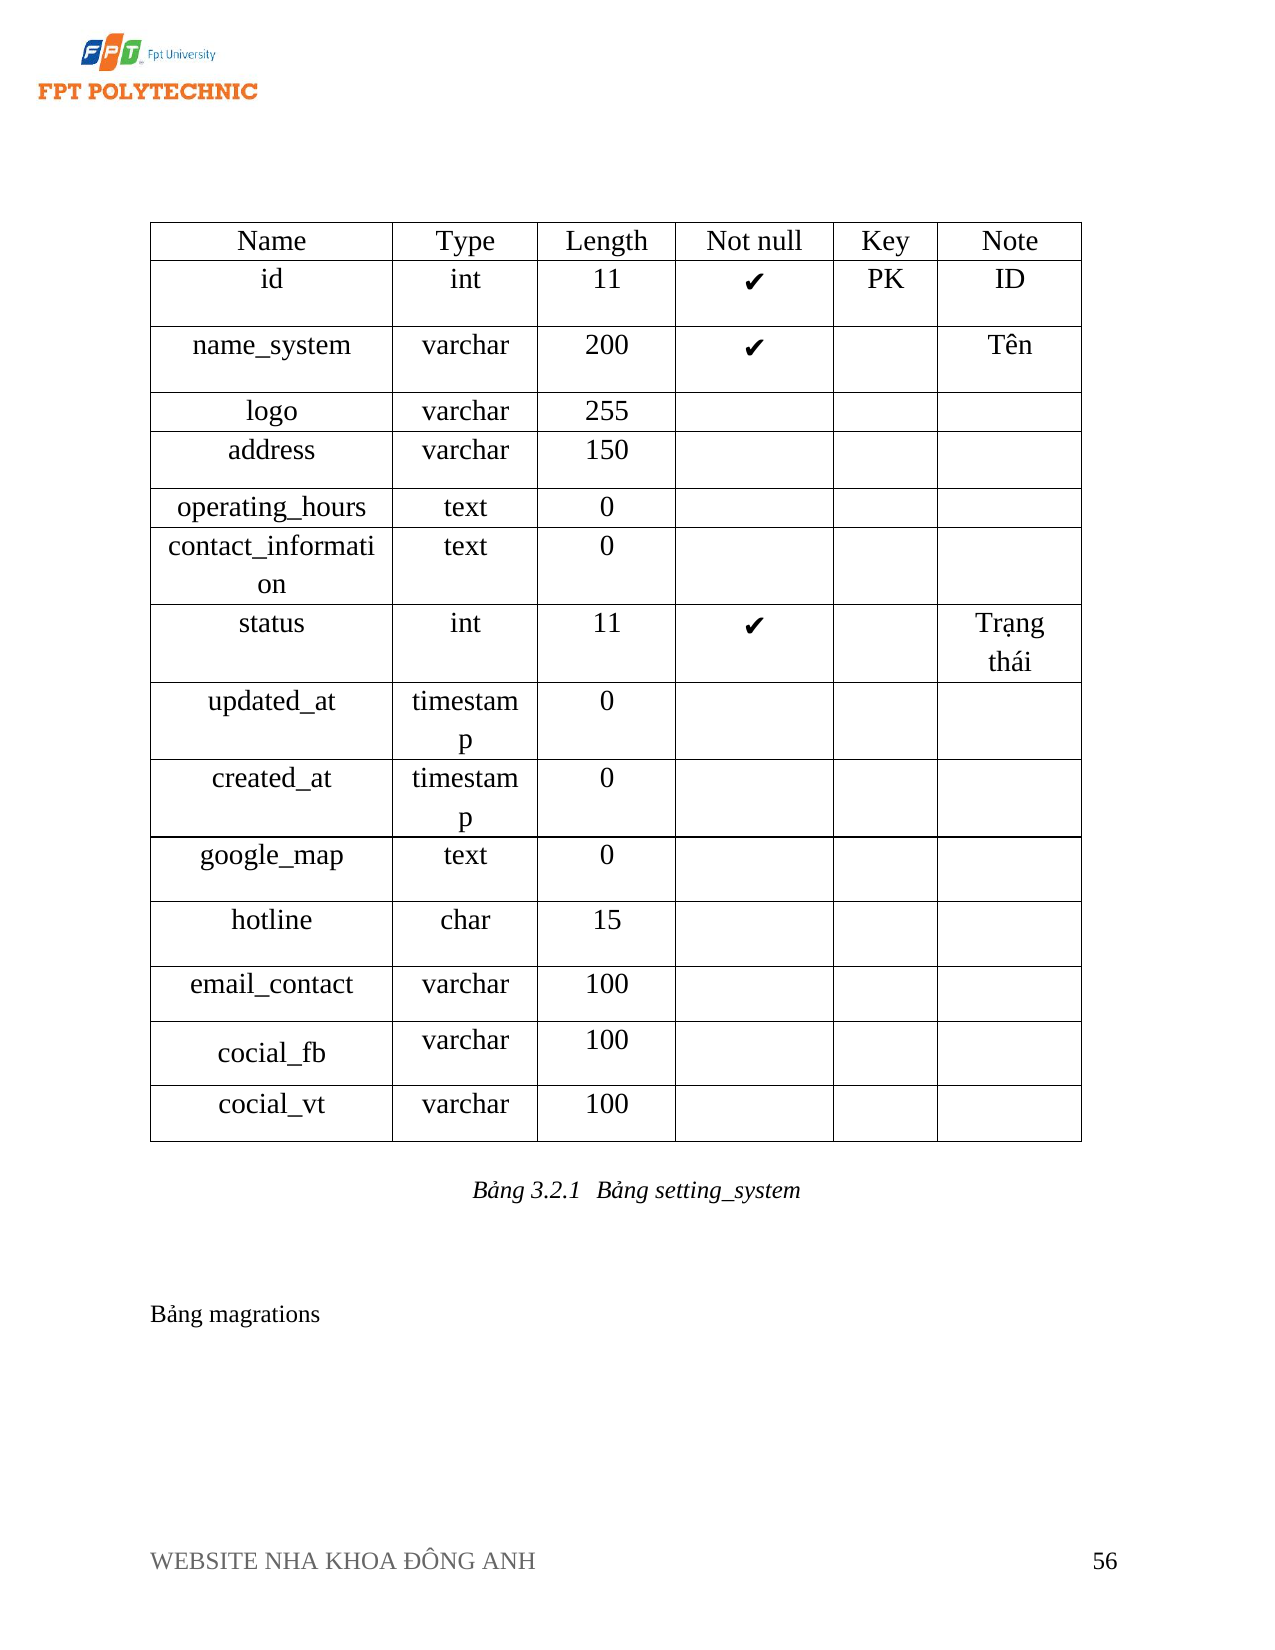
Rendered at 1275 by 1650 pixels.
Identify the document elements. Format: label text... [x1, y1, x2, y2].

table_cell [938, 967, 1081, 1021]
table_cell [676, 261, 833, 326]
table_cell varchar [393, 327, 537, 392]
table_cell name_system [151, 327, 392, 392]
table_cell [834, 1022, 937, 1085]
table_cell [938, 760, 1081, 836]
table_cell address [151, 432, 392, 488]
table_cell email_contact [151, 967, 392, 1021]
table_cell [676, 1022, 833, 1085]
table_cell 11 [538, 605, 675, 682]
table_cell 15 [538, 902, 675, 966]
table_cell char [393, 902, 537, 966]
table_cell updated_at [151, 683, 392, 759]
table_cell cocial_fb [151, 1022, 392, 1085]
table_cell [834, 683, 937, 759]
picture [36, 18, 259, 127]
table_cell PK [834, 261, 937, 326]
table_cell [676, 683, 833, 759]
table_cell [676, 605, 833, 682]
table_cell Trạng thái [938, 605, 1081, 682]
table_cell 100 [538, 967, 675, 1021]
table_cell varchar [393, 1022, 537, 1085]
table_cell id [151, 261, 392, 326]
table_cell text [393, 489, 537, 527]
table_cell int [393, 605, 537, 682]
table_cell varchar [393, 1086, 537, 1141]
table_cell google_map [151, 838, 392, 901]
table_cell [834, 605, 937, 682]
table_cell [834, 432, 937, 488]
table_cell status [151, 605, 392, 682]
table_cell 0 [538, 528, 675, 604]
table_header Type [393, 223, 537, 260]
table_cell 11 [538, 261, 675, 326]
table_header Not null [676, 223, 833, 260]
table_cell [676, 489, 833, 527]
table_cell [834, 528, 937, 604]
table_cell [676, 393, 833, 431]
table_cell [938, 1086, 1081, 1141]
table_cell [834, 327, 937, 392]
table_cell timestamp [393, 683, 537, 759]
table_cell [938, 432, 1081, 488]
table_cell timestamp [393, 760, 537, 836]
table_cell 200 [538, 327, 675, 392]
table_cell [676, 1086, 833, 1141]
table_cell [676, 760, 833, 836]
table_cell varchar [393, 432, 537, 488]
table_cell 100 [538, 1022, 675, 1085]
table_cell 255 [538, 393, 675, 431]
table_cell [834, 760, 937, 836]
table_cell [676, 902, 833, 966]
table_cell [834, 838, 937, 901]
table_cell [938, 683, 1081, 759]
table_cell cocial_vt [151, 1086, 392, 1141]
table_cell int [393, 261, 537, 326]
table_cell [938, 902, 1081, 966]
table_cell [676, 967, 833, 1021]
table_cell logo [151, 393, 392, 431]
table_cell [676, 327, 833, 392]
table_cell created_at [151, 760, 392, 836]
table_cell [676, 432, 833, 488]
table_cell [834, 902, 937, 966]
table_header Length [538, 223, 675, 260]
table_cell 0 [538, 683, 675, 759]
table_cell [676, 528, 833, 604]
table_cell [938, 1022, 1081, 1085]
table_cell [834, 489, 937, 527]
table_cell hotline [151, 902, 392, 966]
text Bảng 3.2.1 Bảng setting_system [150, 1175, 1125, 1203]
table_header Note [938, 223, 1081, 260]
table_cell 100 [538, 1086, 675, 1141]
table_cell operating_hours [151, 489, 392, 527]
table_cell 150 [538, 432, 675, 488]
table_cell [938, 489, 1081, 527]
table_cell 0 [538, 838, 675, 901]
table_cell [834, 1086, 937, 1141]
table_cell varchar [393, 393, 537, 431]
table_cell contact_information [151, 528, 392, 604]
table_cell 0 [538, 760, 675, 836]
table_cell [676, 838, 833, 901]
table_cell text [393, 528, 537, 604]
table_cell [938, 393, 1081, 431]
table_cell text [393, 838, 537, 901]
table_cell varchar [393, 967, 537, 1021]
table_header Name [151, 223, 392, 260]
table_cell [834, 967, 937, 1021]
table_cell 0 [538, 489, 675, 527]
table_cell Tên [938, 327, 1081, 392]
table_cell [834, 393, 937, 431]
table_cell [938, 528, 1081, 604]
table_cell [938, 838, 1081, 901]
table_header Key [834, 223, 937, 260]
table_cell ID [938, 261, 1081, 326]
